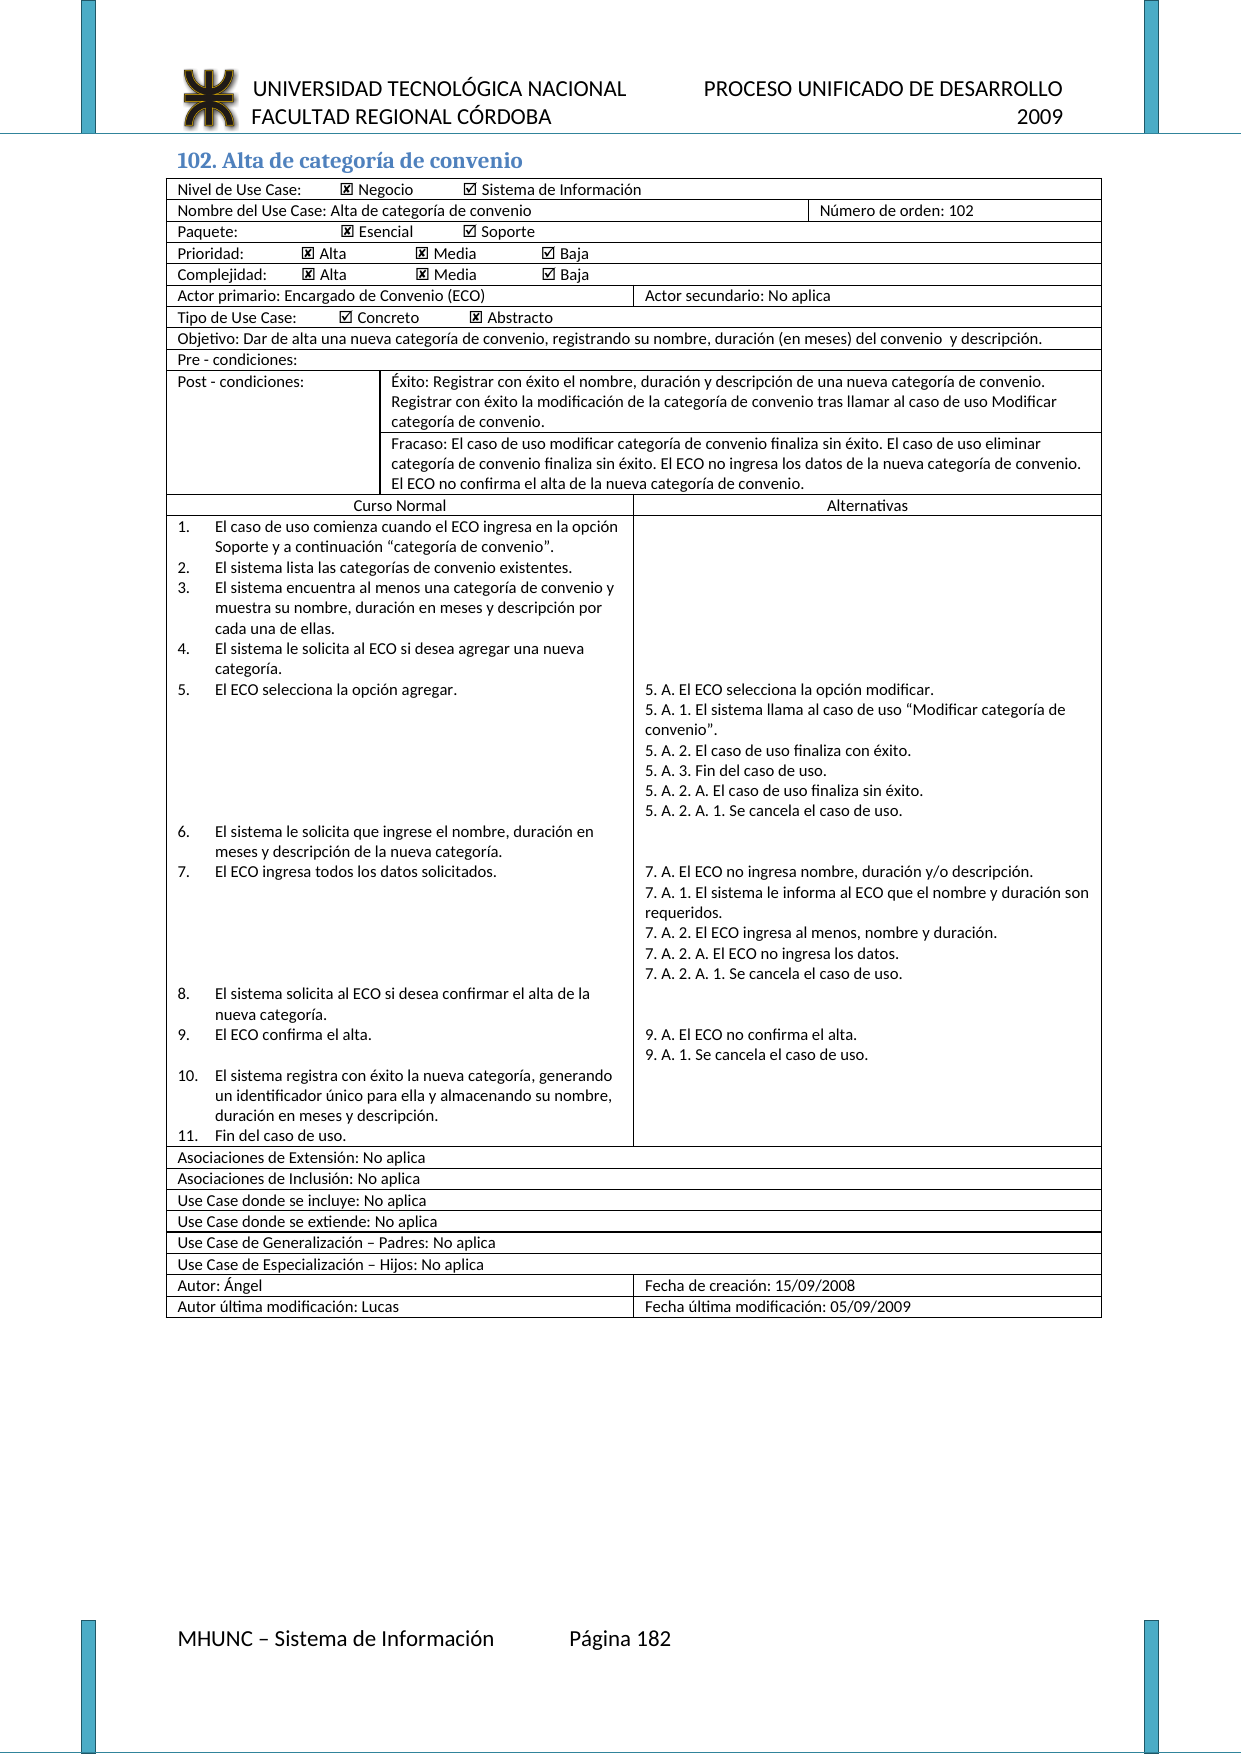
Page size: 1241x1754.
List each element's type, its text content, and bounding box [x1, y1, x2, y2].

table_cell Autor: Ángel [167, 1275, 633, 1296]
table_cell Nombre del Use Case: Alta de categoría de convenio [167, 200, 808, 221]
table_cell Use Case de Generalización – Padres: No aplica [167, 1233, 1101, 1253]
table_cell Asociaciones de Inclusión: No aplica [167, 1169, 1101, 1189]
table_cell Autor última modificación: Lucas [167, 1297, 633, 1317]
table_cell Alternativas [634, 495, 1101, 515]
table_cell Actor secundario: No aplica [634, 286, 1101, 306]
table_cell Asociaciones de Extensión: No aplica [167, 1147, 1101, 1167]
table_cell Objetivo: Dar de alta una nueva categoría de convenio, registrando su nombre, duración (en meses) del convenio y descripción. [167, 328, 1101, 349]
table_cell Use Case de Especialización – Hijos: No aplica [167, 1254, 1101, 1274]
table_cell 5. A. El ECO selecciona la opción modificar. 5. A. 1. El sistema llama al caso de uso “Modificar categoría de convenio”. 5. A. 2. El caso de uso finaliza con éxito. 5. A. 3. Fin del caso de uso. 5. A. 2. A. El caso de uso finaliza sin éxito. 5. A. 2. A. 1. Se cancela el caso de uso. 7. A. El ECO no ingresa nombre, duración y/o descripción. 7. A. 1. El sistema le informa al ECO que el nombre y duración son requeridos. 7. A. 2. El ECO ingresa al menos, nombre y duración. 7. A. 2. A. El ECO no ingresa los datos. 7. A. 2. A. 1. Se cancela el caso de uso. 9. A. El ECO no confirma el alta. 9. A. 1. Se cancela el caso de uso. [634, 516, 1101, 1146]
subtitle 102. Alta de categoría de convenio [177, 148, 1063, 174]
table_cell Fracaso: El caso de uso modificar categoría de convenio finaliza sin éxito. El caso de uso eliminar categoría de convenio finaliza sin éxito. El ECO no ingresa los datos de la nueva categoría de convenio. El ECO no confirma el alta de la nueva categoría de convenio. [381, 433, 1101, 494]
table_cell Fecha última modificación: 05/09/2009 [634, 1297, 1101, 1317]
table_cell Fecha de creación: 15/09/2008 [634, 1275, 1101, 1296]
table_cell Pre - condiciones: [167, 350, 1101, 370]
table_cell Complejidad: Alta Media Baja [167, 264, 1101, 284]
table_cell Prioridad: Alta Media Baja [167, 243, 1101, 263]
table_cell Post - condiciones: [167, 371, 379, 494]
table_cell Use Case donde se incluye: No aplica [167, 1190, 1101, 1210]
table_cell Actor primario: Encargado de Convenio (ECO) [167, 286, 633, 306]
table_cell El caso de uso comienza cuando el ECO ingresa en la opción Soporte y a continuación “categoría de convenio”. El sistema lista las categorías de convenio existentes. El sistema encuentra al menos una categoría de convenio y muestra su nombre, duración en meses y descripción por cada una de ellas. El sistema le solicita al ECO si desea agregar una nueva categoría. El ECO selecciona la opción agregar. El sistema le solicita que ingrese el nombre, duración en meses y descripción de la nueva categoría. El ECO ingresa todos los datos solicitados. El sistema solicita al ECO si desea confirmar el alta de la nueva categoría. El ECO confirma el alta. El sistema registra con éxito la nueva categoría, generando un identificador único para ella y almacenando su nombre, duración en meses y descripción. Fin del caso de uso. [167, 516, 633, 1146]
table_cell Curso Normal [167, 495, 633, 515]
picture [182, 68, 239, 132]
table_cell Paquete: Esencial Soporte [167, 222, 1101, 242]
table_cell Use Case donde se extiende: No aplica [167, 1211, 1101, 1231]
table_cell Éxito: Registrar con éxito el nombre, duración y descripción de una nueva categoría de convenio. Registrar con éxito la modificación de la categoría de convenio tras llamar al caso de uso Modificar categoría de convenio. [381, 371, 1101, 432]
table_cell Tipo de Use Case: Concreto Abstracto [167, 307, 1101, 327]
table_header Nivel de Use Case: Negocio Sistema de Información [167, 179, 1101, 199]
table_cell Número de orden: 102 [809, 200, 1101, 221]
